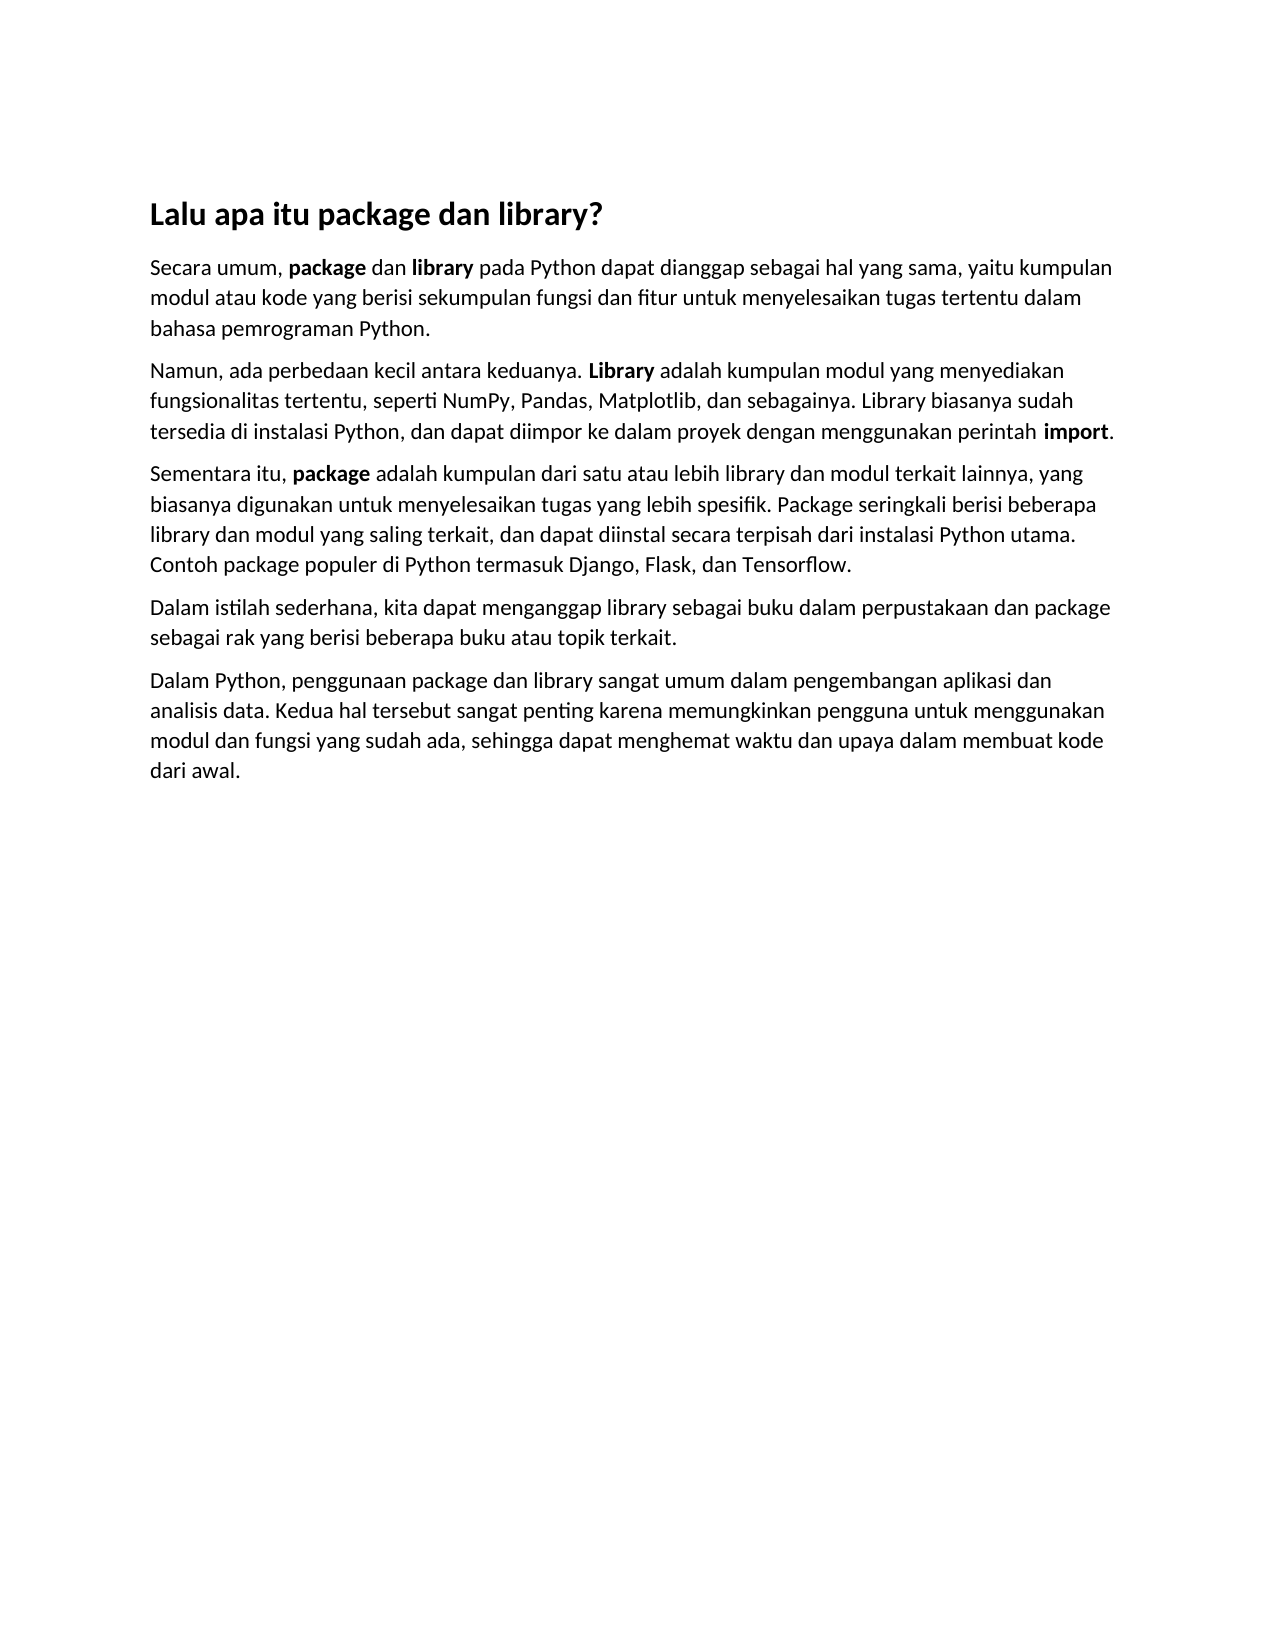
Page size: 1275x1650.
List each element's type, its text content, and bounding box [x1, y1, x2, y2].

text Dalam istilah sederhana, kita dapat menganggap library sebagai buku dalam perpustakaan dan package sebagai rak yang berisi beberapa buku atau topik terkait. [150, 593, 1125, 651]
text Namun, ada perbedaan kecil antara keduanya. Library adalah kumpulan modul yang menyediakan fungsionalitas tertentu, seperti NumPy, Pandas, Matplotlib, dan sebagainya. Library biasanya sudah tersedia di instalasi Python, dan dapat diimpor ke dalam proyek dengan menggunakan perintah import. [150, 356, 1125, 445]
text Secara umum, package dan library pada Python dapat dianggap sebagai hal yang sama, yaitu kumpulan modul atau kode yang berisi sekumpulan fungsi dan fitur untuk menyelesaikan tugas tertentu dalam bahasa pemrograman Python. [150, 253, 1125, 342]
text Sementara itu, package adalah kumpulan dari satu atau lebih library dan modul terkait lainnya, yang biasanya digunakan untuk menyelesaikan tugas yang lebih spesifik. Package seringkali berisi beberapa library dan modul yang saling terkait, dan dapat diinstal secara terpisah dari instalasi Python utama. Contoh package populer di Python termasuk Django, Flask, dan Tensorflow. [150, 459, 1125, 578]
text Dalam Python, penggunaan package dan library sangat umum dalam pengembangan aplikasi dan analisis data. Kedua hal tersebut sangat penting karena memungkinkan pengguna untuk menggunakan modul dan fungsi yang sudah ada, sehingga dapat menghemat waktu dan upaya dalam membuat kode dari awal. [150, 666, 1125, 784]
text Lalu apa itu package dan library? [150, 193, 1125, 233]
